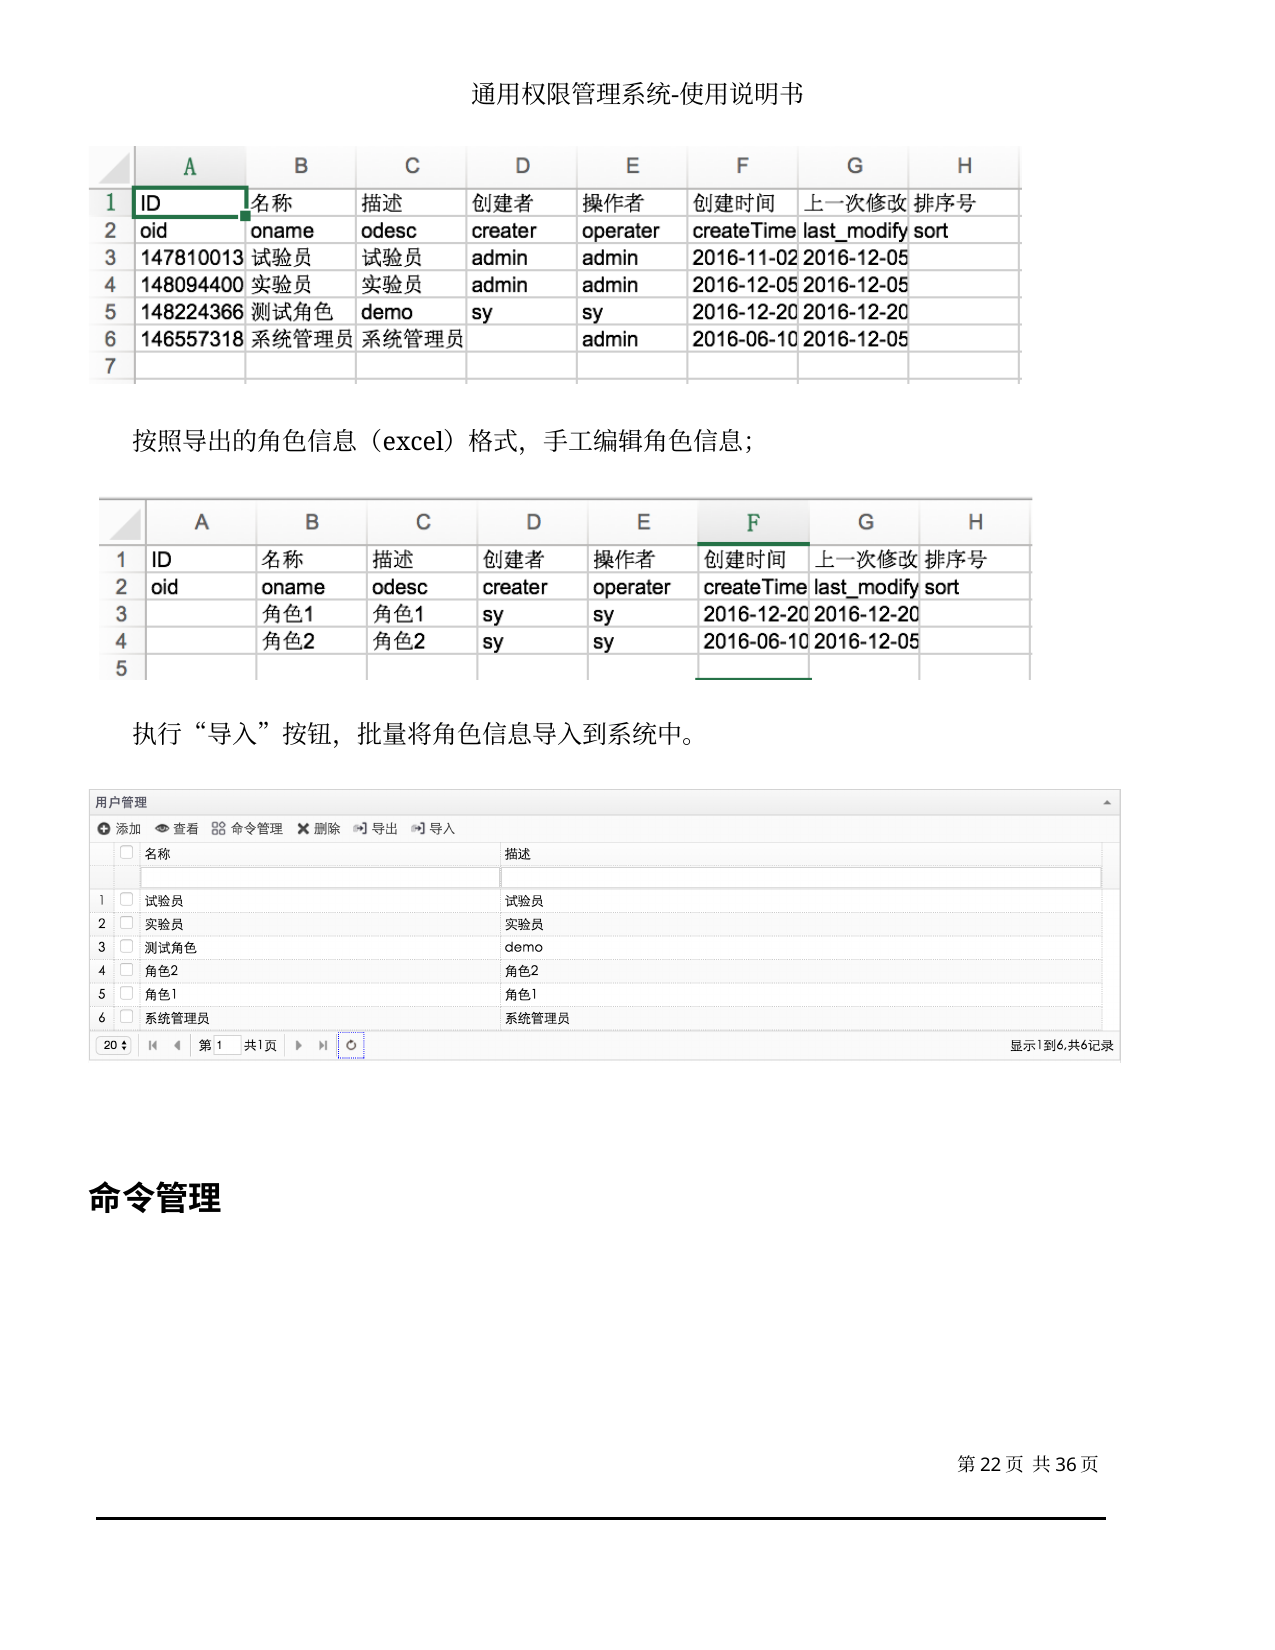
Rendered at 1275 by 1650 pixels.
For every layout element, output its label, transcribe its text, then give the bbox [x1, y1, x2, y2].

picture [88, 146, 1022, 384]
text 执行“导入”按钮，批量将角色信息导入到系统中。 [89, 715, 1186, 751]
picture [99, 496, 1033, 680]
subtitle 命令管理 [89, 1172, 1186, 1220]
picture [88, 789, 1121, 1063]
text 按照导出的角色信息（excel）格式，手工编辑角色信息； [89, 421, 1186, 457]
